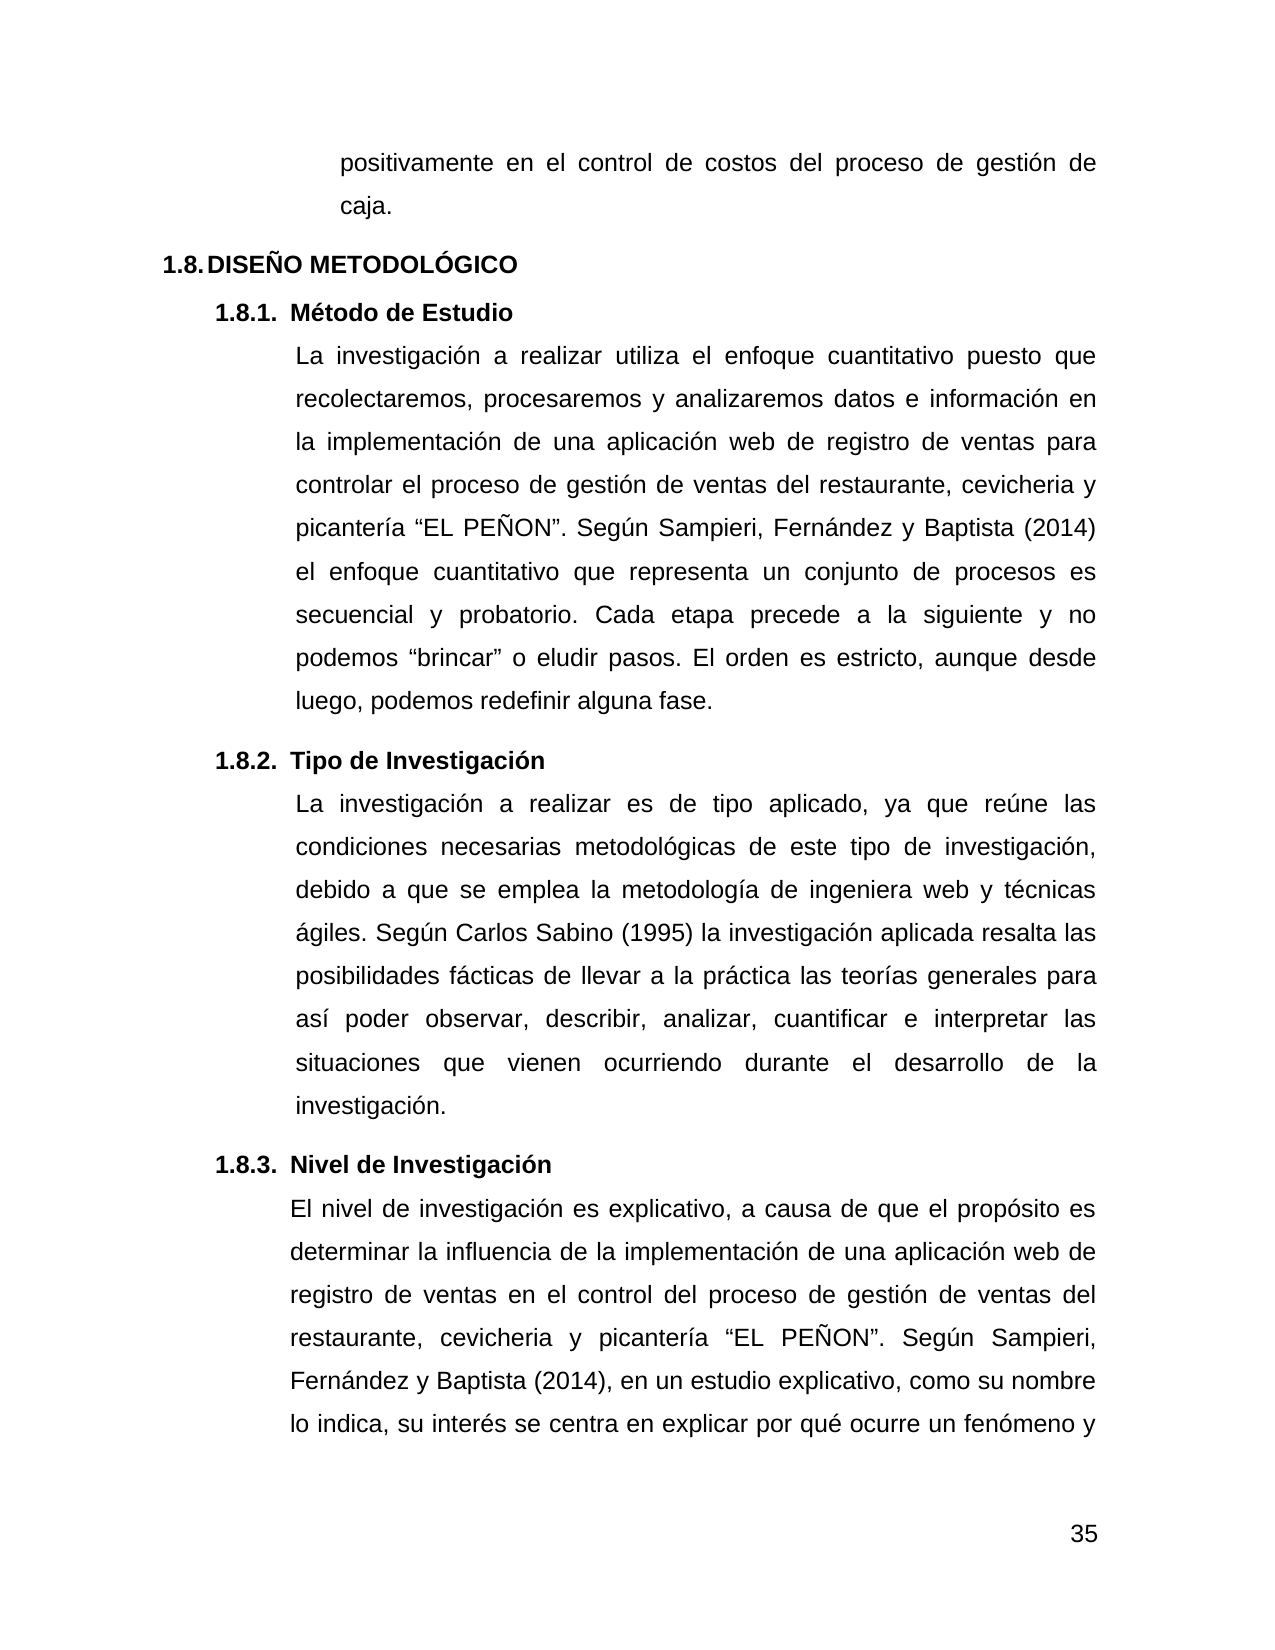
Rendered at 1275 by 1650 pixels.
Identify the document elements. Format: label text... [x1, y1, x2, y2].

text La investigación a realizar es de tipo aplicado, ya que reúne las condiciones necesarias metodológicas de este tipo de investigación, debido a que se emplea la metodología de ingeniera web y técnicas ágiles. Según Carlos Sabino (1995) la investigación aplicada resalta las posibilidades fácticas de llevar a la práctica las teorías generales para así poder observar, describir, analizar, cuantificar e interpretar las situaciones que vienen ocurriendo durante el desarrollo de la investigación. [295, 789, 1098, 1119]
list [302, 148, 1098, 219]
subtitle DISEÑO METODOLÓGICO [162, 251, 1098, 279]
subtitle Método de Estudio [215, 298, 1098, 327]
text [290, 1194, 1098, 1438]
text La investigación a realizar utiliza el enfoque cuantitativo puesto que recolectaremos, procesaremos y analizaremos datos e información en la implementación de una aplicación web de registro de ventas para controlar el proceso de gestión de ventas del restaurante, cevicheria y picantería “EL PEÑON”. Según Sampieri, Fernández y Baptista (2014) el enfoque cuantitativo que representa un conjunto de procesos es secuencial y probatorio. Cada etapa precede a la siguiente y no podemos “brincar” o eludir pasos. El orden es estricto, aunque desde luego, podemos redefinir alguna fase. [295, 341, 1098, 715]
subtitle Nivel de Investigación [215, 1151, 1098, 1179]
subtitle Tipo de Investigación [215, 746, 1098, 774]
